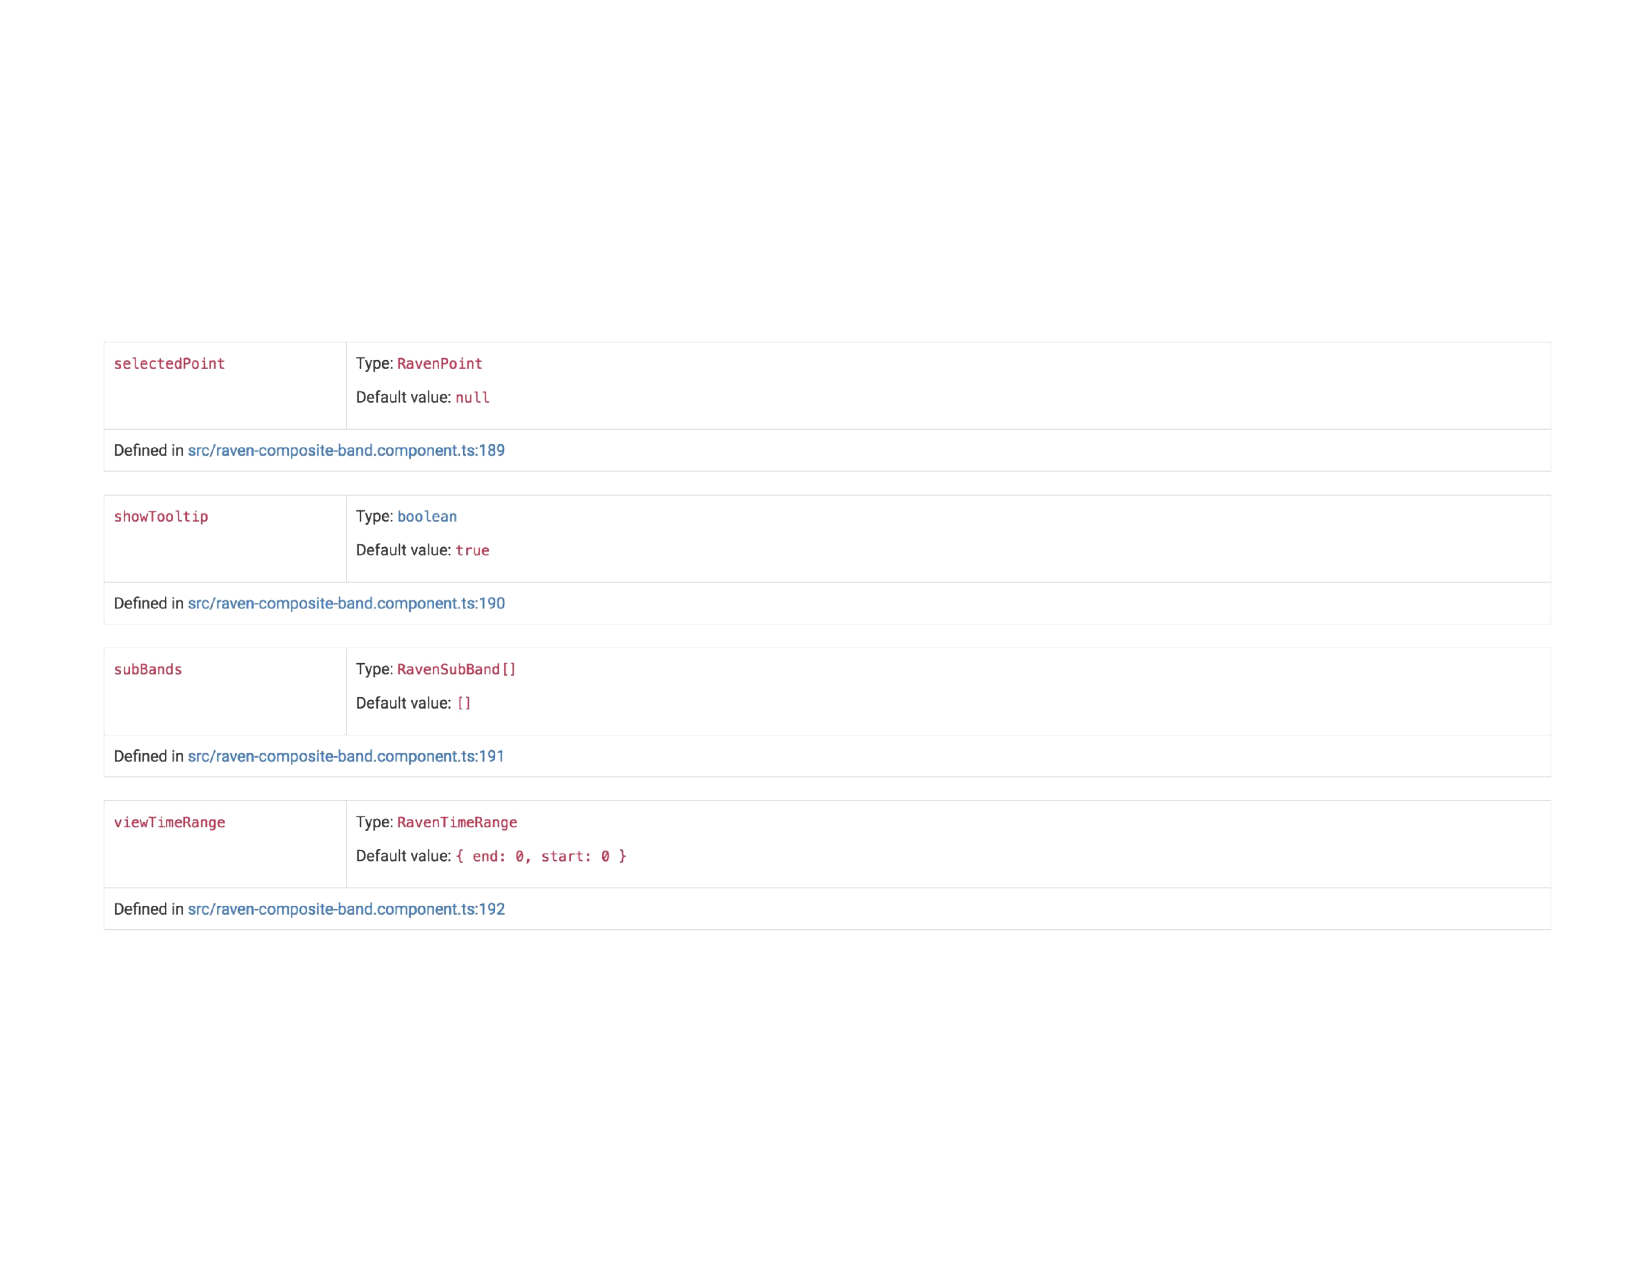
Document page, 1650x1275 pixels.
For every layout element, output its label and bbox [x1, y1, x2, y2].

picture [83, 331, 1567, 944]
